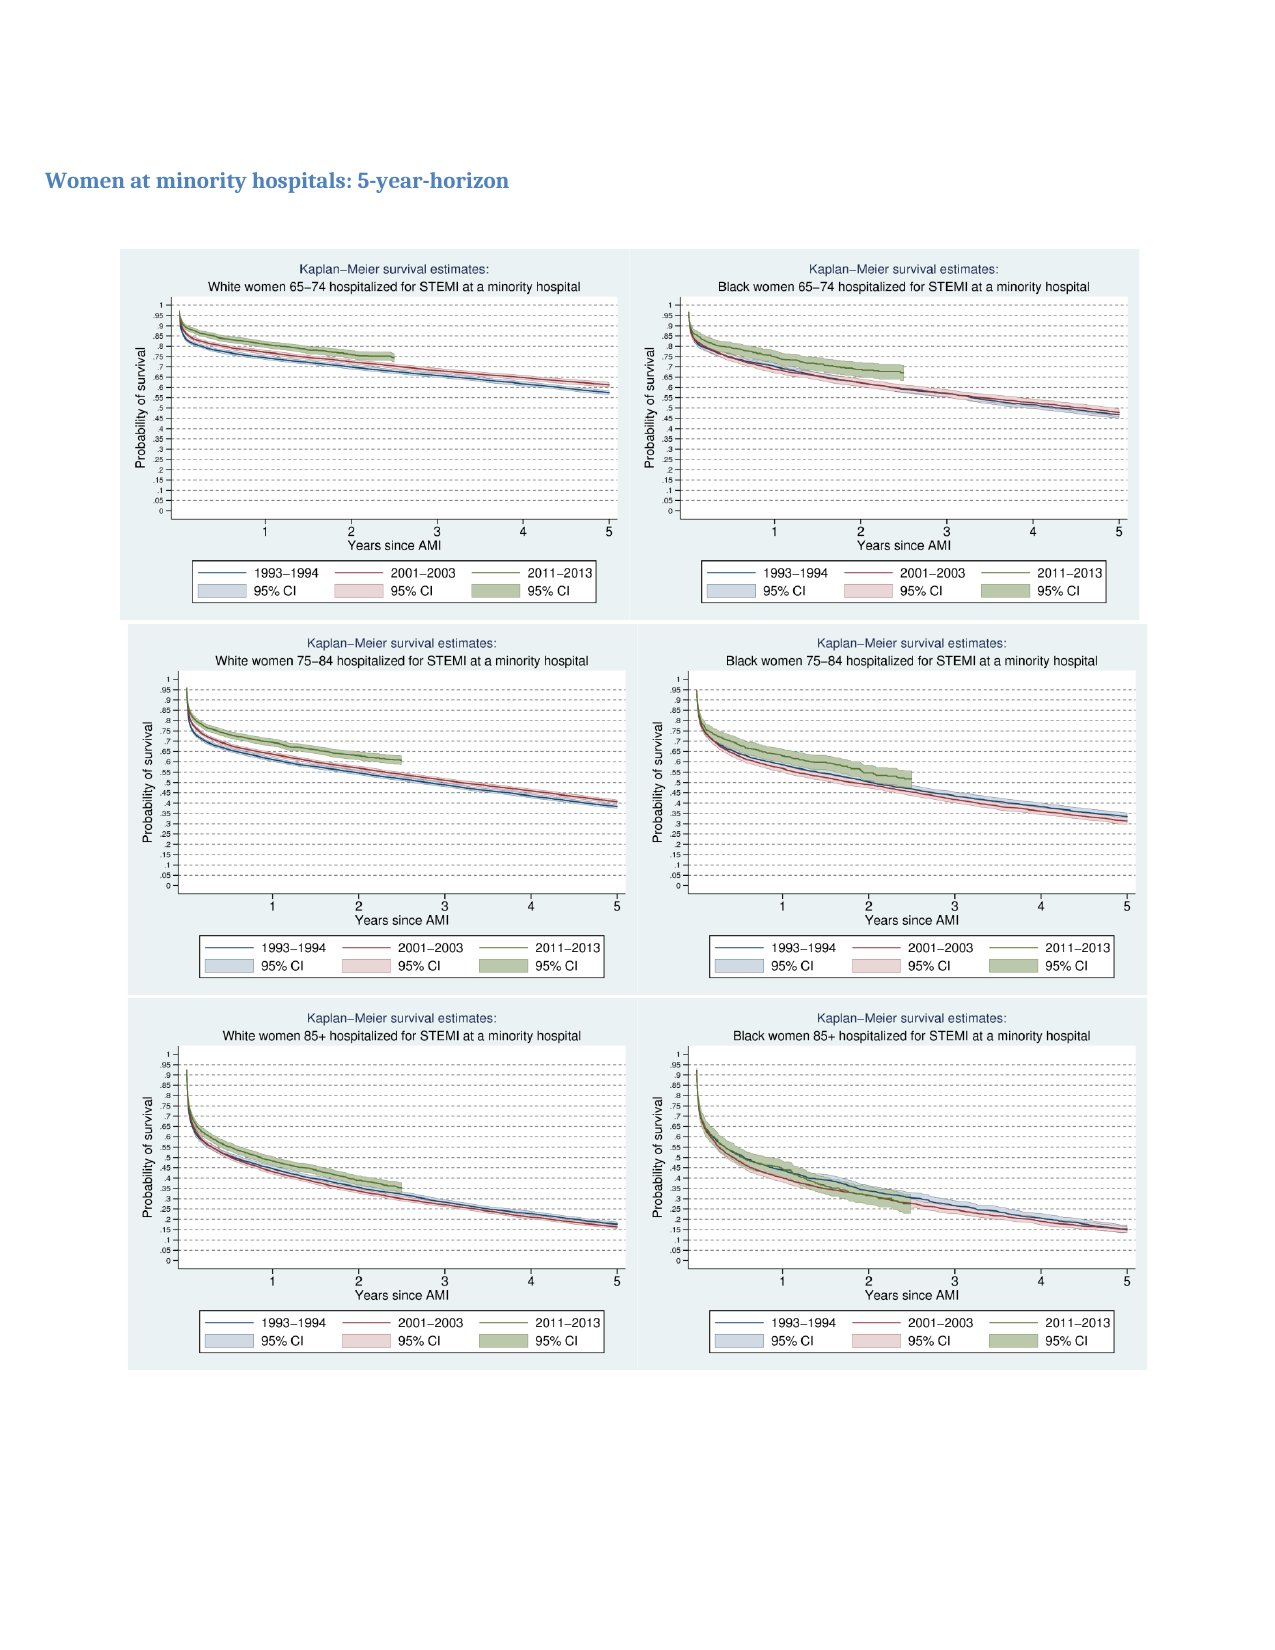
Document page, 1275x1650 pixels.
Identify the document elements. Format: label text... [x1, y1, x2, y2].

picture [127, 998, 1148, 1370]
subtitle Women at minority hospitals: 5-year-horizon [45, 168, 1230, 194]
picture [127, 624, 1148, 995]
picture [120, 249, 1140, 620]
